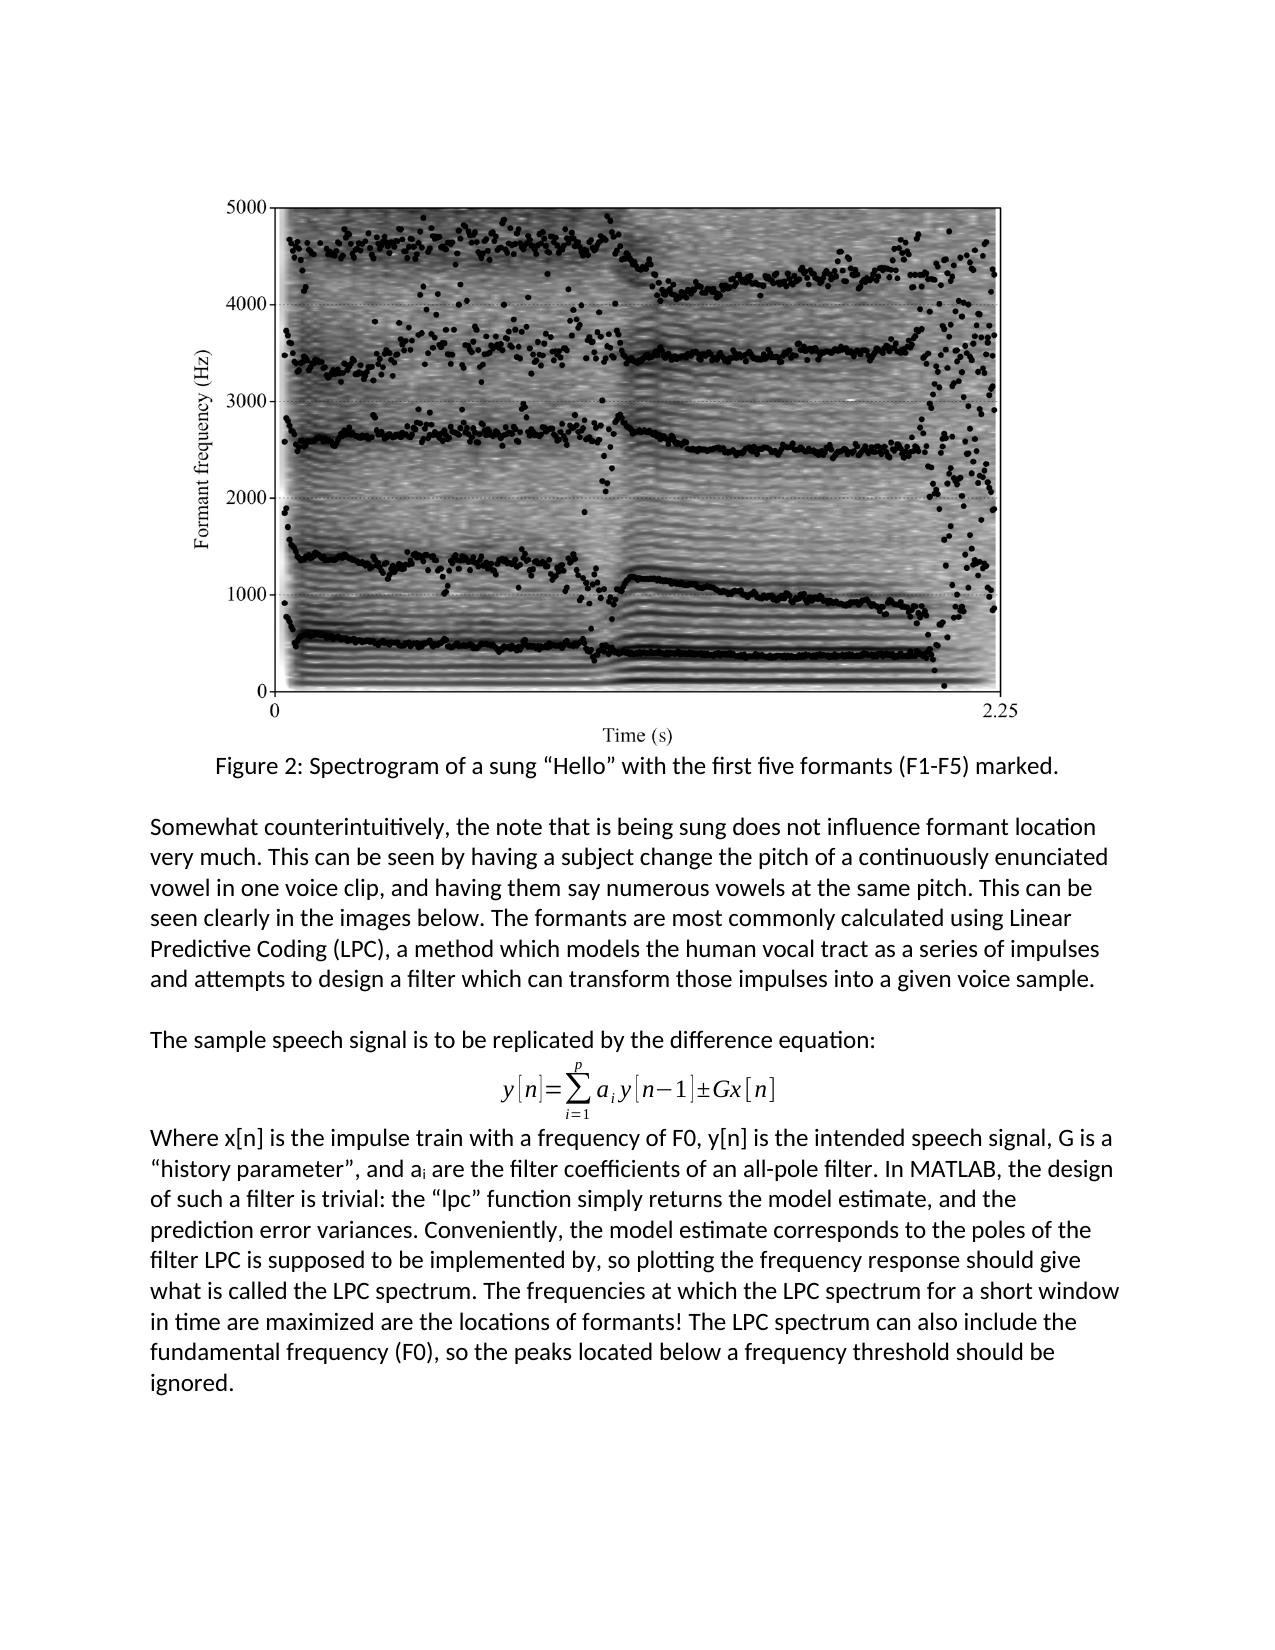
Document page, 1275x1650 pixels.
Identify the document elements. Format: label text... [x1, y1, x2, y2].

text Figure 2: Spectrogram of a sung “Hello” with the first five formants (F1-F5) marked. [150, 750, 1125, 781]
text The sample speech signal is to be replicated by the difference equation: [150, 1025, 1125, 1055]
text Where x[n] is the impulse train with a frequency of F0, y[n] is the intended speech signal, G is a “history parameter”, and ai are the filter coefficients of an all-pole filter. In MATLAB, the design of such a filter is trivial: the “lpc” function simply returns the model estimate, and the prediction error variances. Conveniently, the model estimate corresponds to the poles of the filter LPC is supposed to be implemented by, so plotting the frequency response should give what is called the LPC spectrum. The frequencies at which the LPC spectrum for a short window in time are maximized are the locations of formants! The LPC spectrum can also include the fundamental frequency (F0), so the peaks located below a frequency threshold should be ignored. [150, 1122, 1125, 1397]
picture [187, 150, 1088, 750]
text Somewhat counterintuitively, the note that is being sung does not influence formant location very much. This can be seen by having a subject change the pitch of a continuously enunciated vowel in one voice clip, and having them say numerous vowels at the same pitch. This can be seen clearly in the images below. The formants are most commonly calculated using Linear Predictive Coding (LPC), a method which models the human vocal tract as a series of impulses and attempts to design a filter which can transform those impulses into a given voice sample. [150, 811, 1125, 994]
